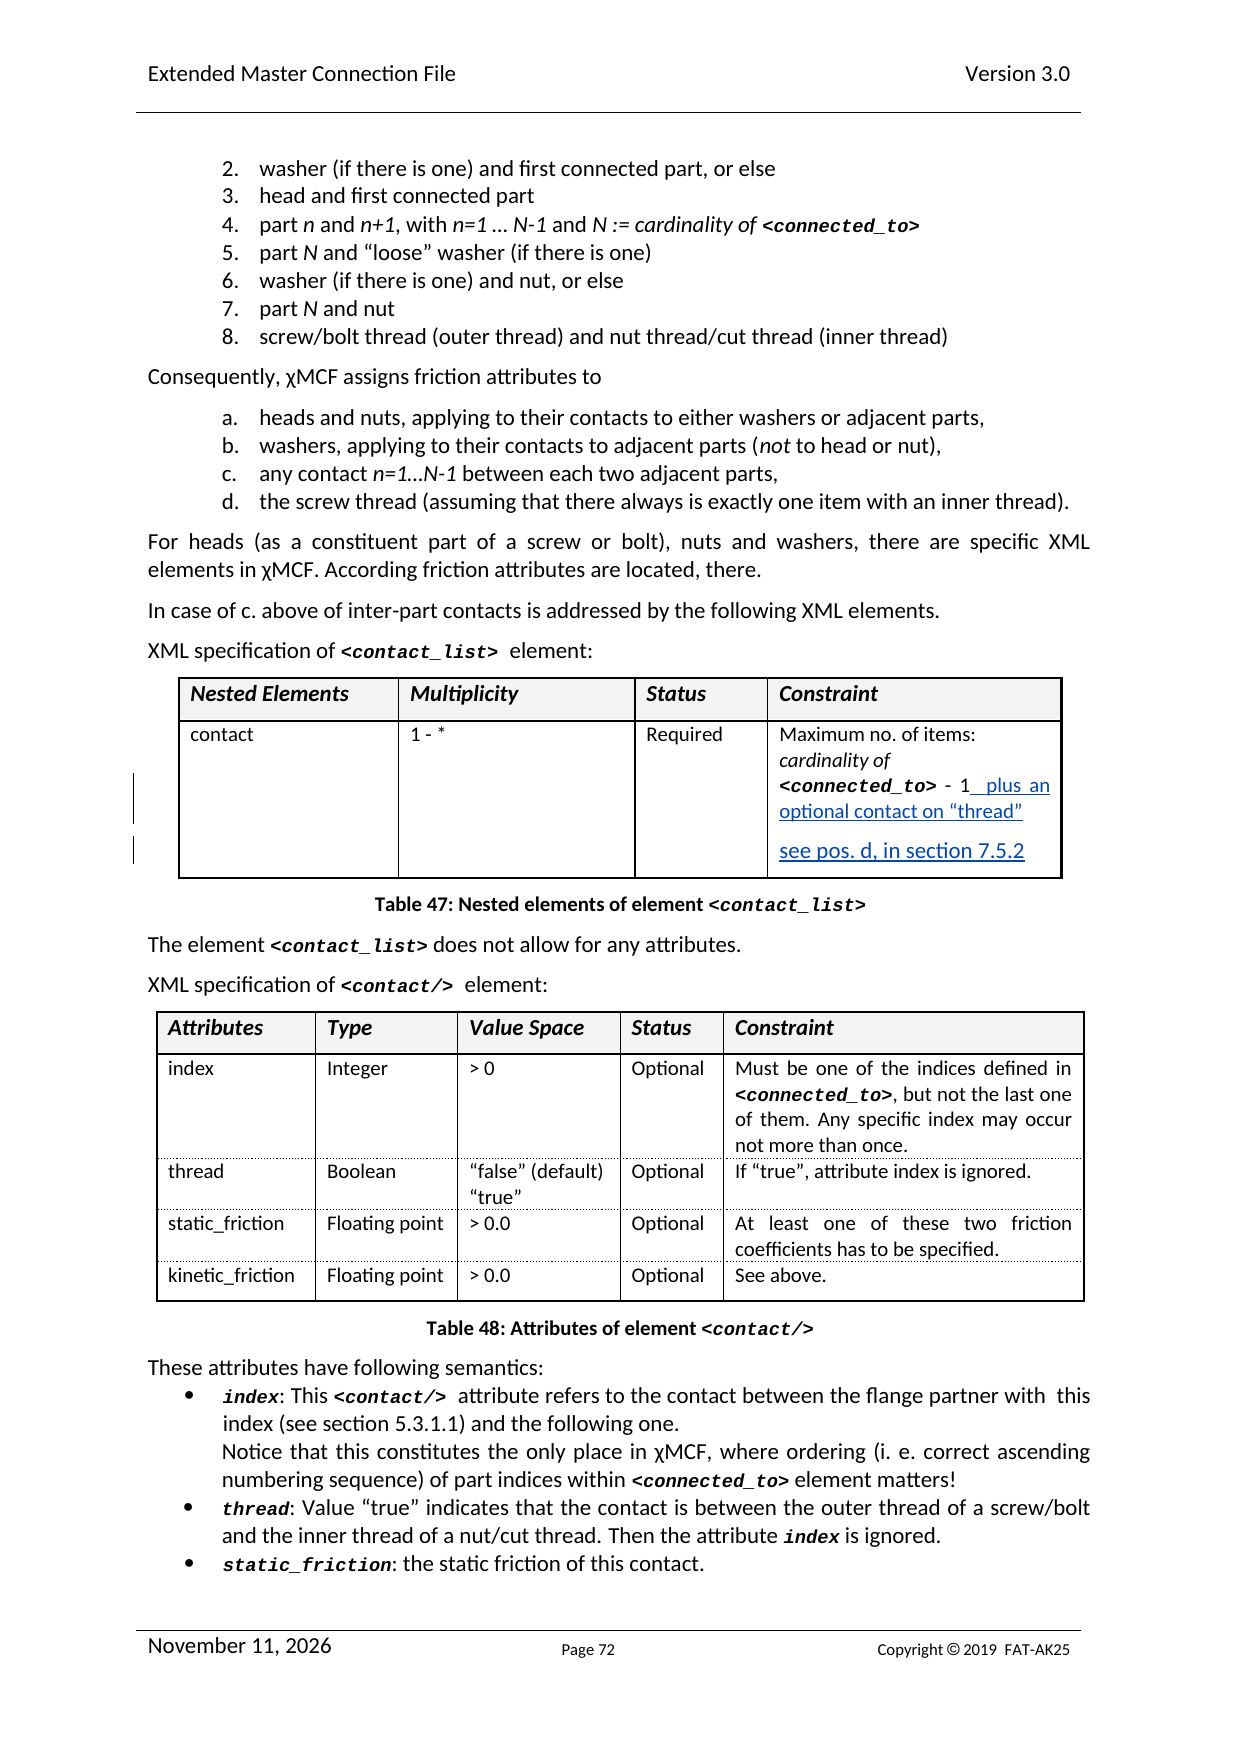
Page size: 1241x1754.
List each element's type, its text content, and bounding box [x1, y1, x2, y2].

text The element <contact_list> does not allow for any attributes. [148, 930, 1092, 958]
list thread: Value “true” indicates that the contact is between the outer thread of a screw/bolt and the inner thread of a nut/cut thread. Then the attribute index is ignored. [184, 1493, 1092, 1549]
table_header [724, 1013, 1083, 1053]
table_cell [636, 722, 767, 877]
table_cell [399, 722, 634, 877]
list index: This <contact/> attribute refers to the contact between the flange partner with this index (see section 5.3.1.1) and the following one. [185, 1381, 1092, 1437]
list part N and nut [222, 294, 1092, 322]
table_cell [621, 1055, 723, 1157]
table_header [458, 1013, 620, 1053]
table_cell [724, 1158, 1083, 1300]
list the screw thread (assuming that there always is exactly one item with an inner thread). [222, 487, 1092, 515]
text In case of c. above of inter-part contacts is addressed by the following XML elements. [148, 596, 1092, 624]
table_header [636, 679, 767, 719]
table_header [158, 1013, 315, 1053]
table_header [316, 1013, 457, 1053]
text XML specification of <contact/> element: [148, 970, 1092, 998]
list washer (if there is one) and first connected part, or else [222, 154, 1092, 182]
text Consequently, χMCF assigns friction attributes to [148, 362, 1092, 390]
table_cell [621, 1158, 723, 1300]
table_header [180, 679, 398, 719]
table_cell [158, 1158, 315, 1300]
text XML specification of <contact_list> element: [148, 636, 1092, 664]
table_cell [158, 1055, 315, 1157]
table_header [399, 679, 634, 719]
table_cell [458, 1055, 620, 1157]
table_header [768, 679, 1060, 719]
list heads and nuts, applying to their contacts to either washers or adjacent parts, [222, 403, 1092, 431]
list part N and “loose” washer (if there is one) [222, 238, 1092, 266]
list washer (if there is one) and nut, or else [222, 266, 1092, 294]
text Notice that this constitutes the only place in χMCF, where ordering (i. e. correct ascending numbering sequence) of part indices within <connected_to> element matters! [222, 1437, 1092, 1493]
text Table 47: Nested elements of element <contact_list> [148, 891, 1092, 917]
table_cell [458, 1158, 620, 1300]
list part n and n+1, with n=1 … N-1 and N := cardinality of <connected_to> [222, 210, 1092, 238]
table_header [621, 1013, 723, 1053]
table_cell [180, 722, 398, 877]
list any contact n=1…N-1 between each two adjacent parts, [222, 459, 1092, 487]
text These attributes have following semantics: [148, 1353, 1092, 1381]
list screw/bolt thread (outer thread) and nut thread/cut thread (inner thread) [222, 322, 1092, 350]
text For heads (as a constituent part of a screw or bolt), nuts and washers, there are specific XML elements in χMCF. According friction attributes are located, there. [148, 527, 1092, 583]
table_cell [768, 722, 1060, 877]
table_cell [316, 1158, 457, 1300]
text Table 48: Attributes of element <contact/> [148, 1315, 1092, 1341]
list head and first connected part [222, 182, 1092, 210]
list washers, applying to their contacts to adjacent parts (not to head or nut), [222, 431, 1092, 459]
list static_friction: the static friction of this contact. [185, 1549, 1092, 1577]
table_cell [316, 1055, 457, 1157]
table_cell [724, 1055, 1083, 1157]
